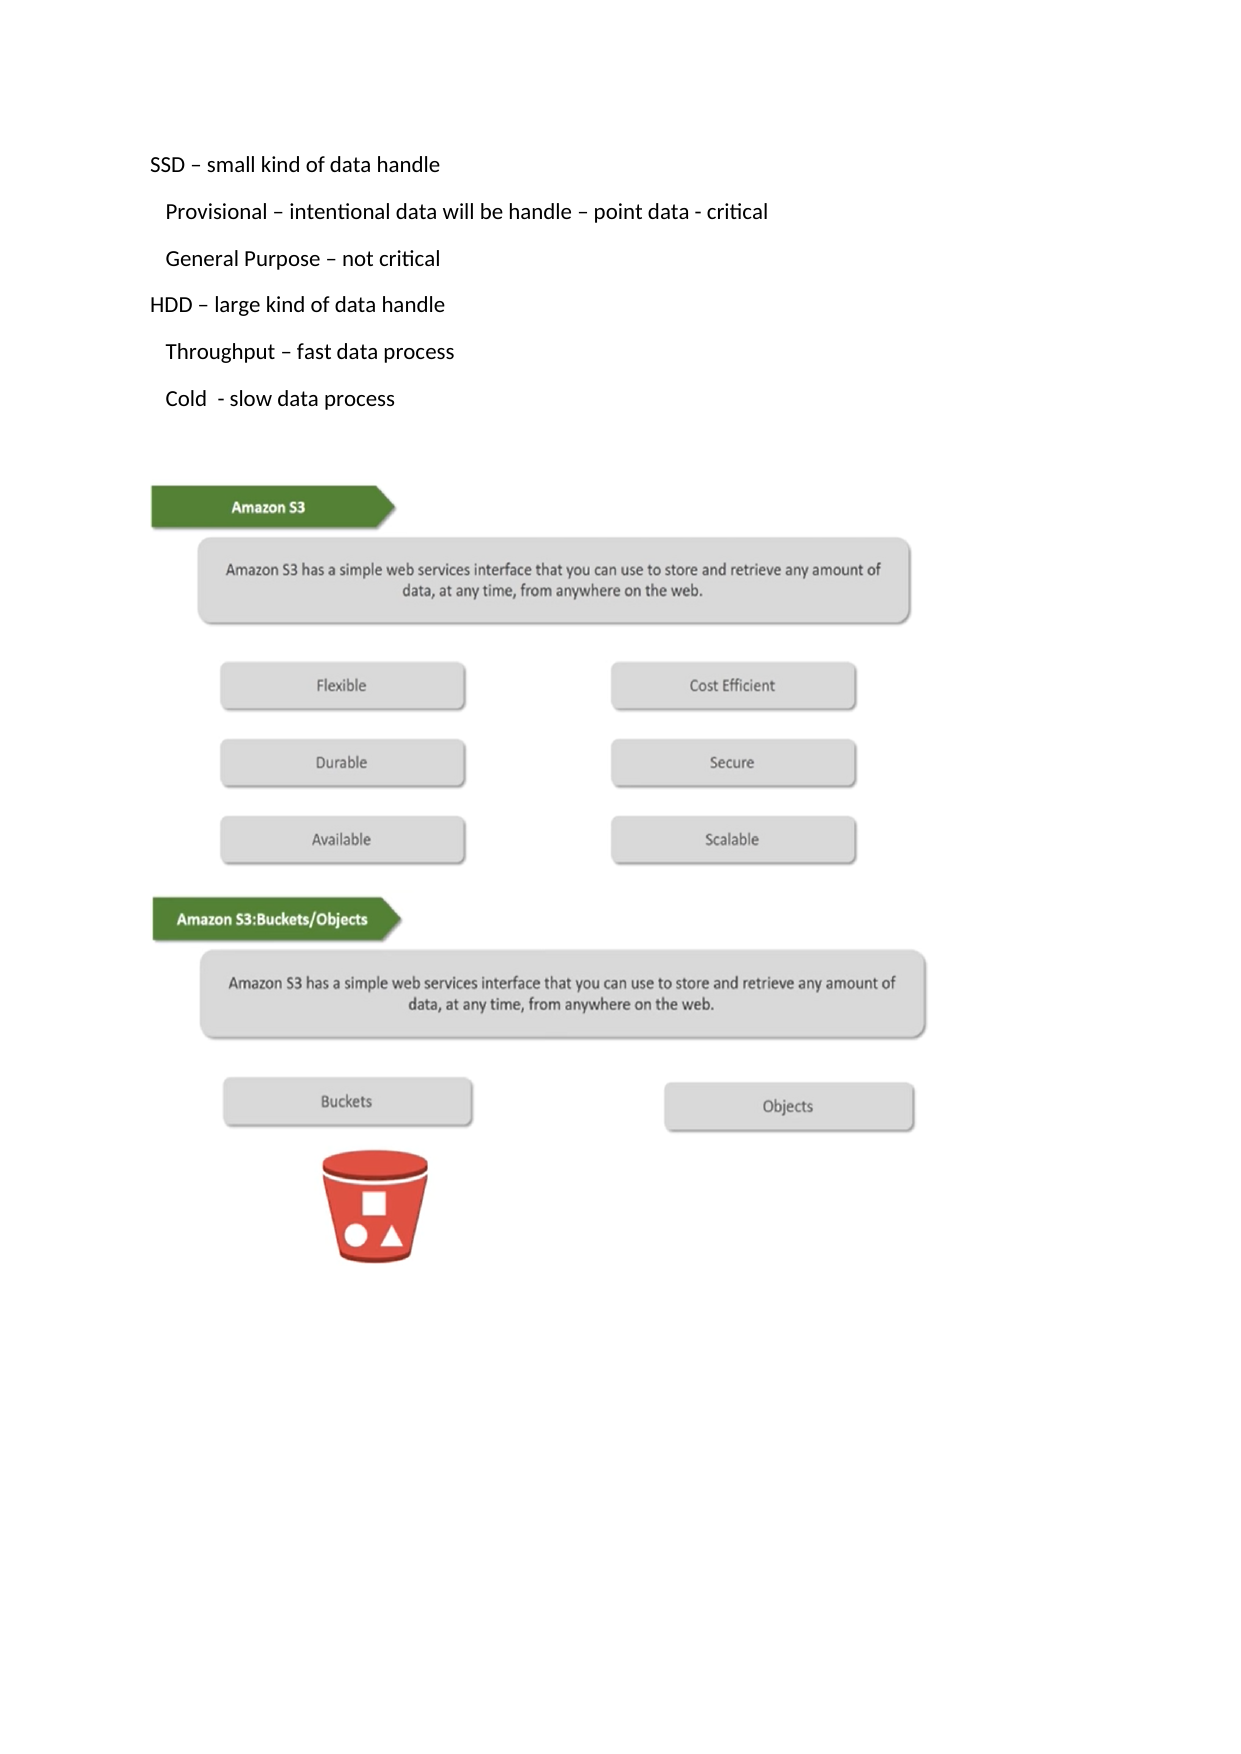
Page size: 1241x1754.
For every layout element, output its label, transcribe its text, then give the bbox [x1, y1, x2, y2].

text HDD – large kind of data handle [150, 291, 1090, 319]
text SSD – small kind of data handle [150, 150, 1090, 178]
picture [150, 478, 914, 872]
text Cold - slow data process [150, 384, 1090, 412]
text Throughput – fast data process [150, 337, 1090, 366]
text General Purpose – not critical [150, 244, 1090, 272]
text Provisional – intentional data will be handle – point data - critical [150, 197, 1090, 225]
picture [150, 890, 931, 1266]
